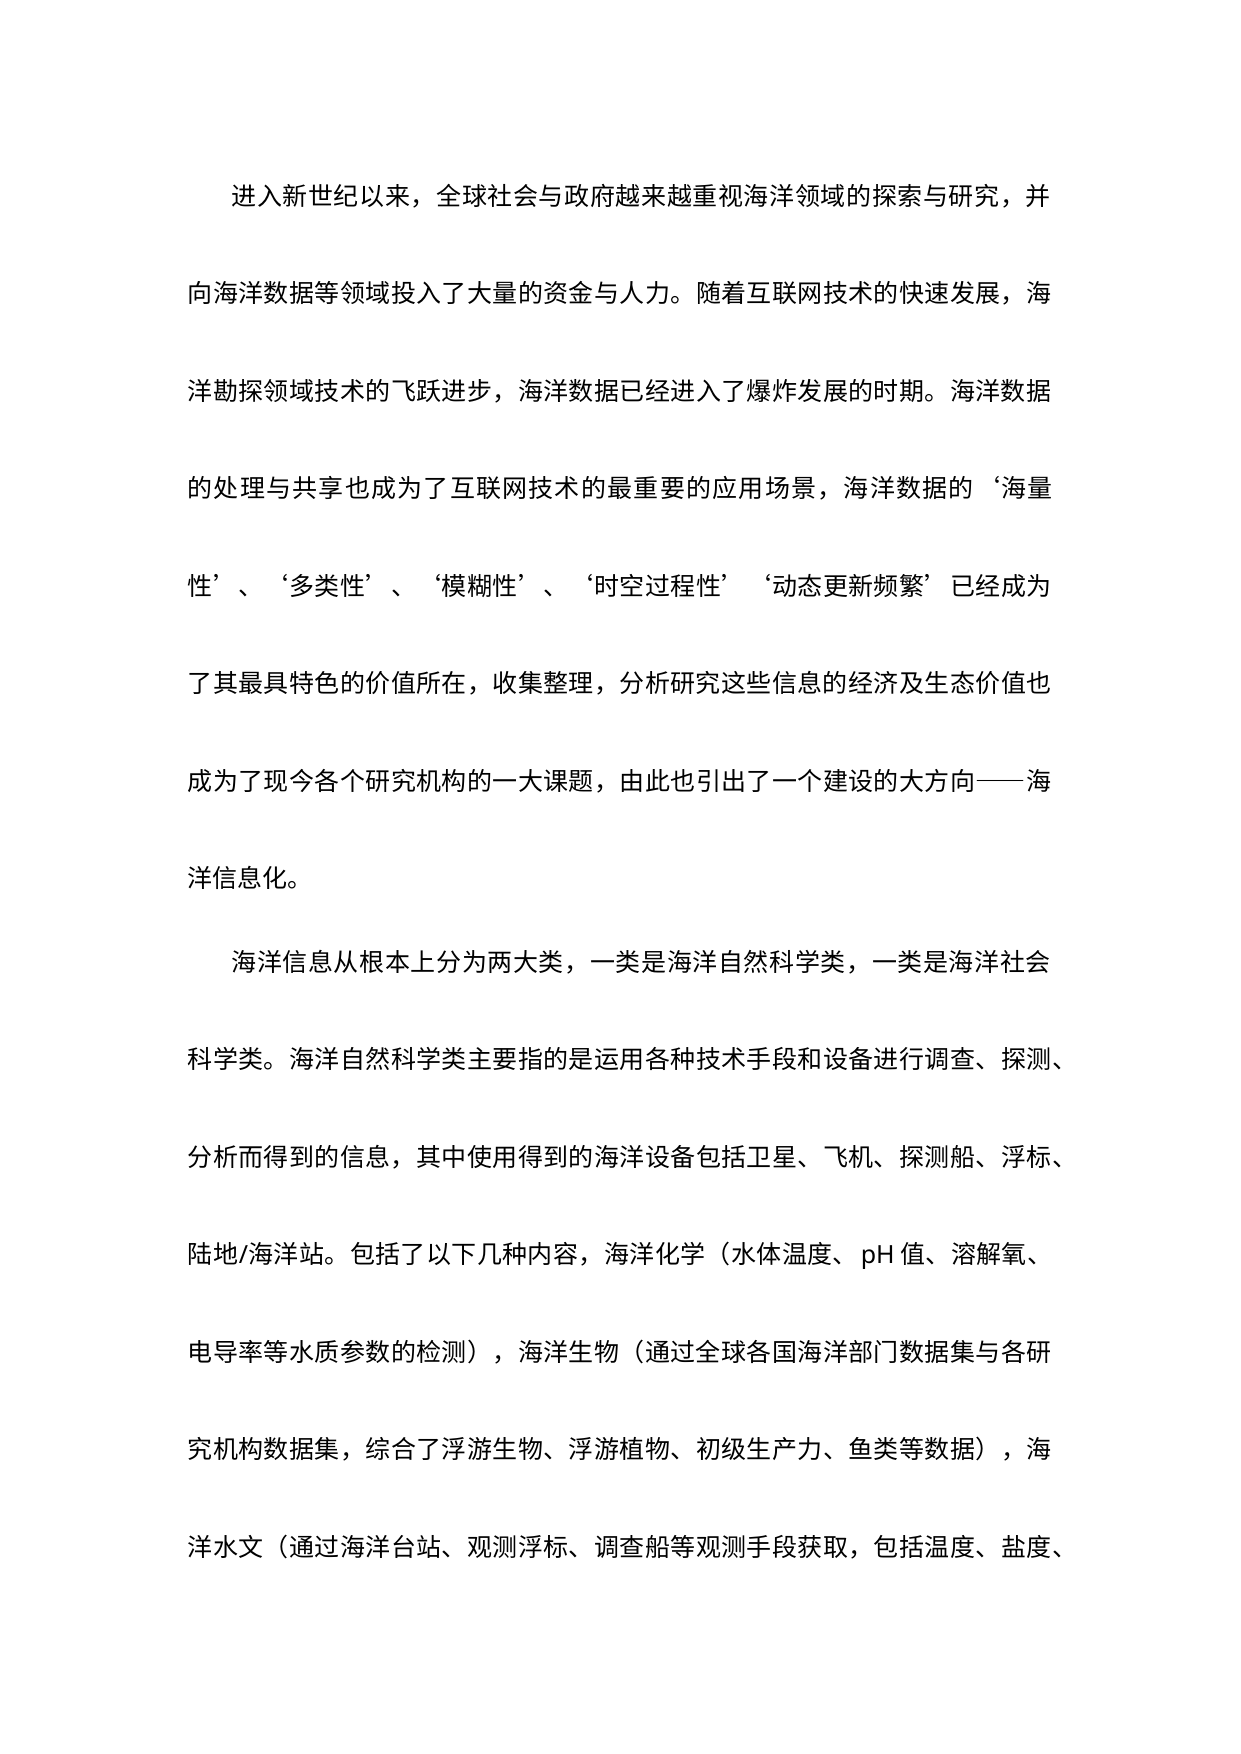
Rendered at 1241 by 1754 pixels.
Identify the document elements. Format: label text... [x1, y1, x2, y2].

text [187, 928, 1053, 1578]
text 进入新世纪以来，全球社会与政府越来越重视海洋领域的探索与研究，并向海洋数据等领域投入了大量的资金与人力。随着互联网技术的快速发展，海洋勘探领域技术的飞跃进步，海洋数据已经进入了爆炸发展的时期。海洋数据的处理与共享也成为了互联网技术的最重要的应用场景，海洋数据的‘海量性’、‘多类性’、‘模糊性’、‘时空过程性’‘动态更新频繁’已经成为了其最具特色的价值所在，收集整理，分析研究这些信息的经济及生态价值也成为了现今各个研究机构的一大课题，由此也引出了一个建设的大方向——海洋信息化。 [187, 162, 1053, 909]
